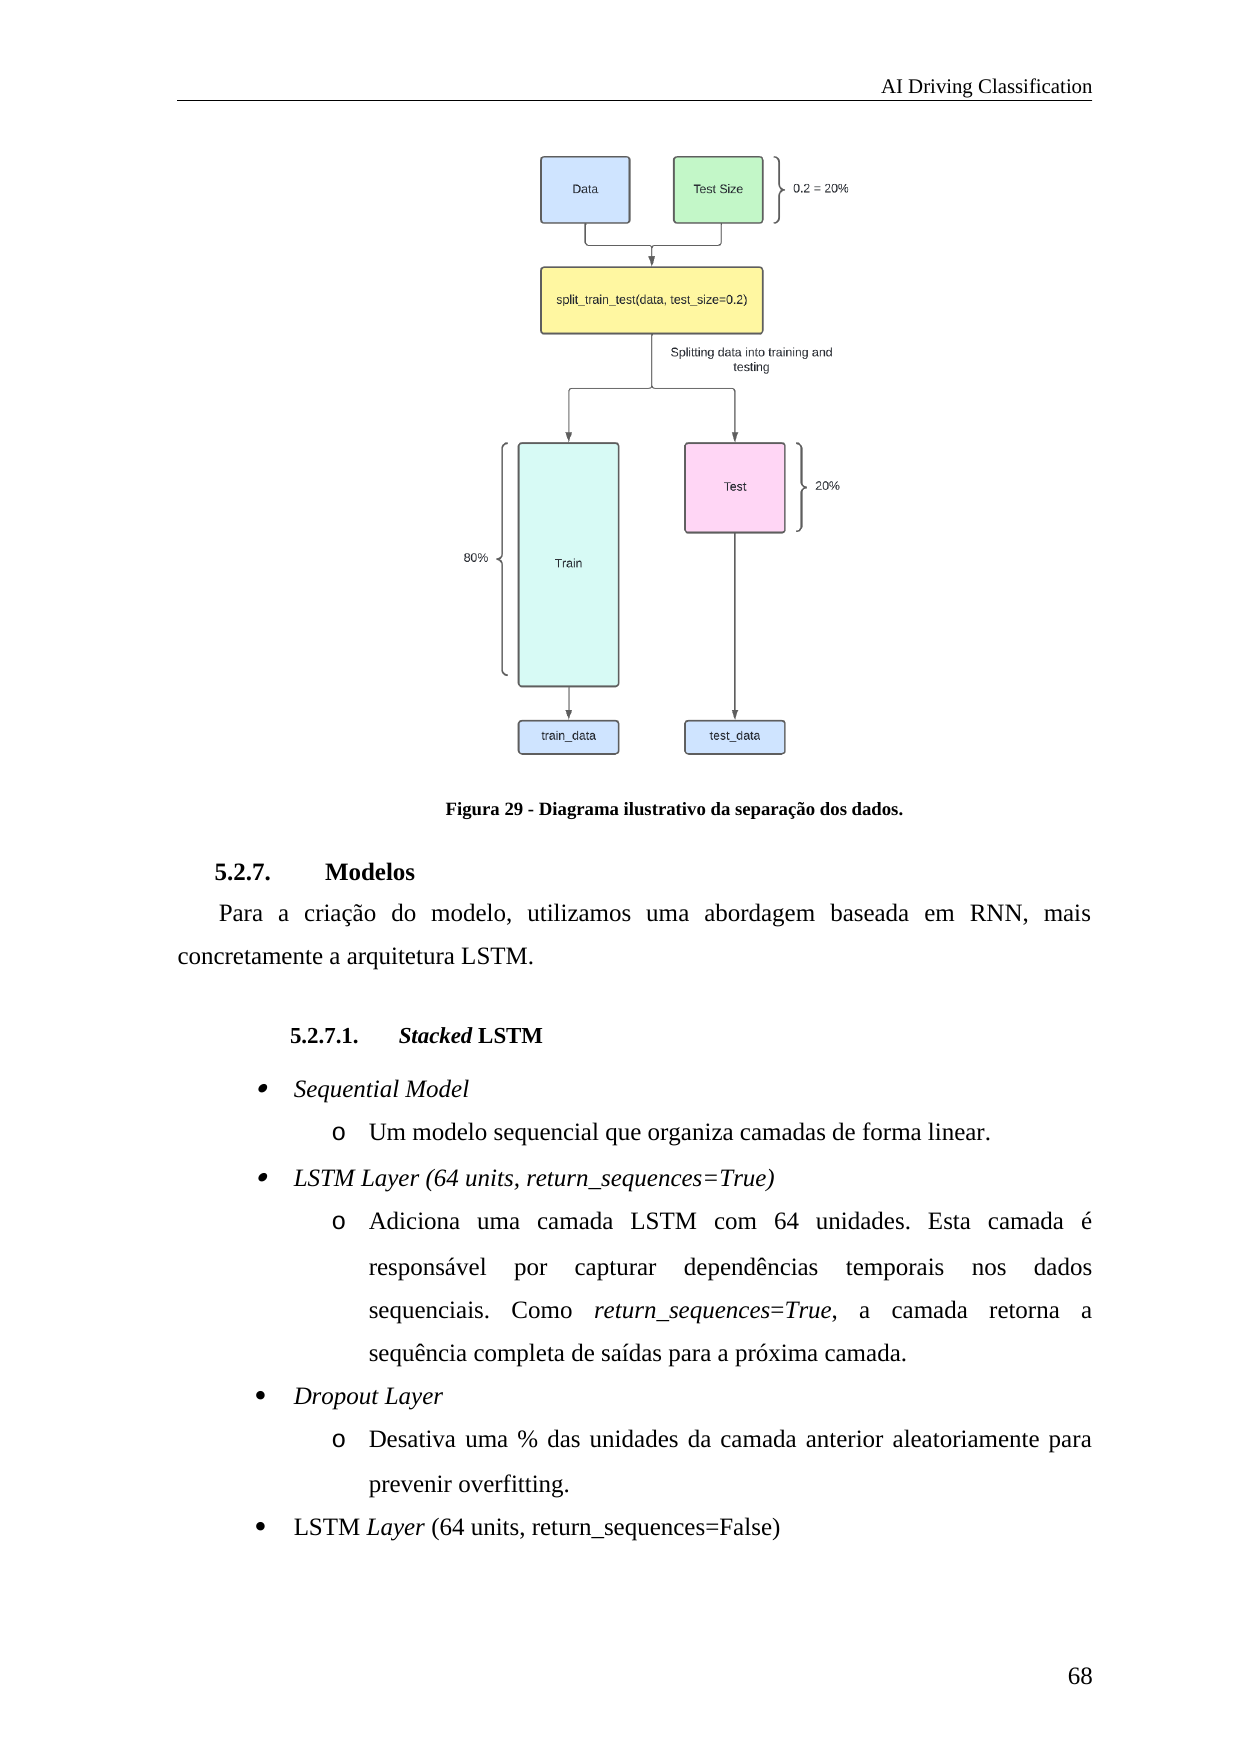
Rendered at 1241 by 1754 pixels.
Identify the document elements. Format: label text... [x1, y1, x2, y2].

subtitle Modelos [214, 857, 1092, 886]
text Para a criação do modelo, utilizamos uma abordagem baseada em RNN, mais concretamente a arquitetura LSTM. [177, 898, 1092, 970]
list Um modelo sequencial que organiza camadas de forma linear. [331, 1117, 1092, 1148]
picture [457, 147, 854, 763]
list Sequential Model [256, 1074, 1092, 1103]
list Desativa uma % das unidades da camada anterior aleatoriamente para prevenir overfitting. [331, 1424, 1092, 1498]
list Adiciona uma camada LSTM com 64 unidades. Esta camada é responsável por capturar dependências temporais nos dados sequenciais. Como return_sequences=True, a camada retorna a sequência completa de saídas para a próxima camada. [331, 1206, 1092, 1367]
list Dropout Layer [256, 1381, 1092, 1410]
list LSTM Layer (64 units, return_sequences=False) [256, 1512, 1092, 1541]
text Figura 29 - Diagrama ilustrativo da separação dos dados. [256, 798, 1092, 819]
subtitle Stacked LSTM [290, 1022, 1092, 1048]
list LSTM Layer (64 units, return_sequences=True) [256, 1163, 1092, 1192]
